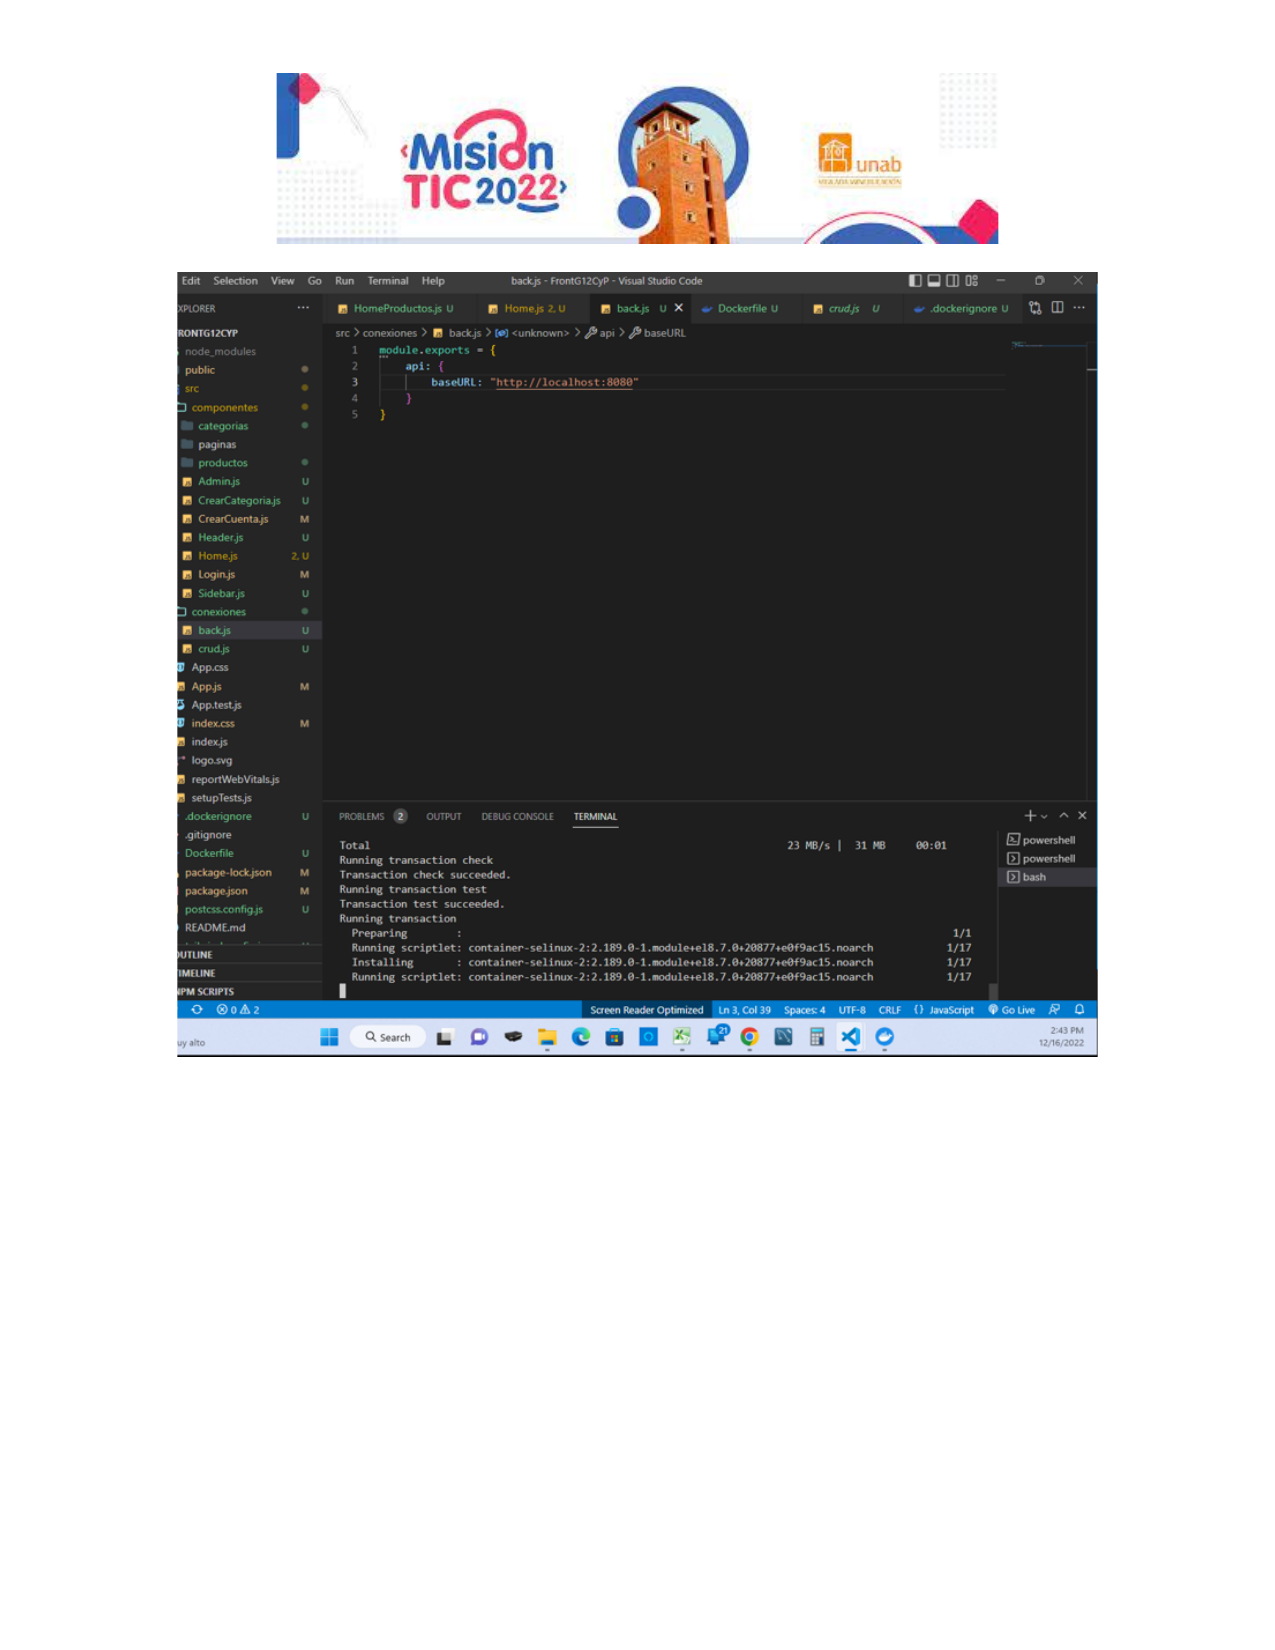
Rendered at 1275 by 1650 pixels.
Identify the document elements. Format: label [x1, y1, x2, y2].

picture [177, 272, 1098, 1057]
picture [276, 73, 999, 244]
